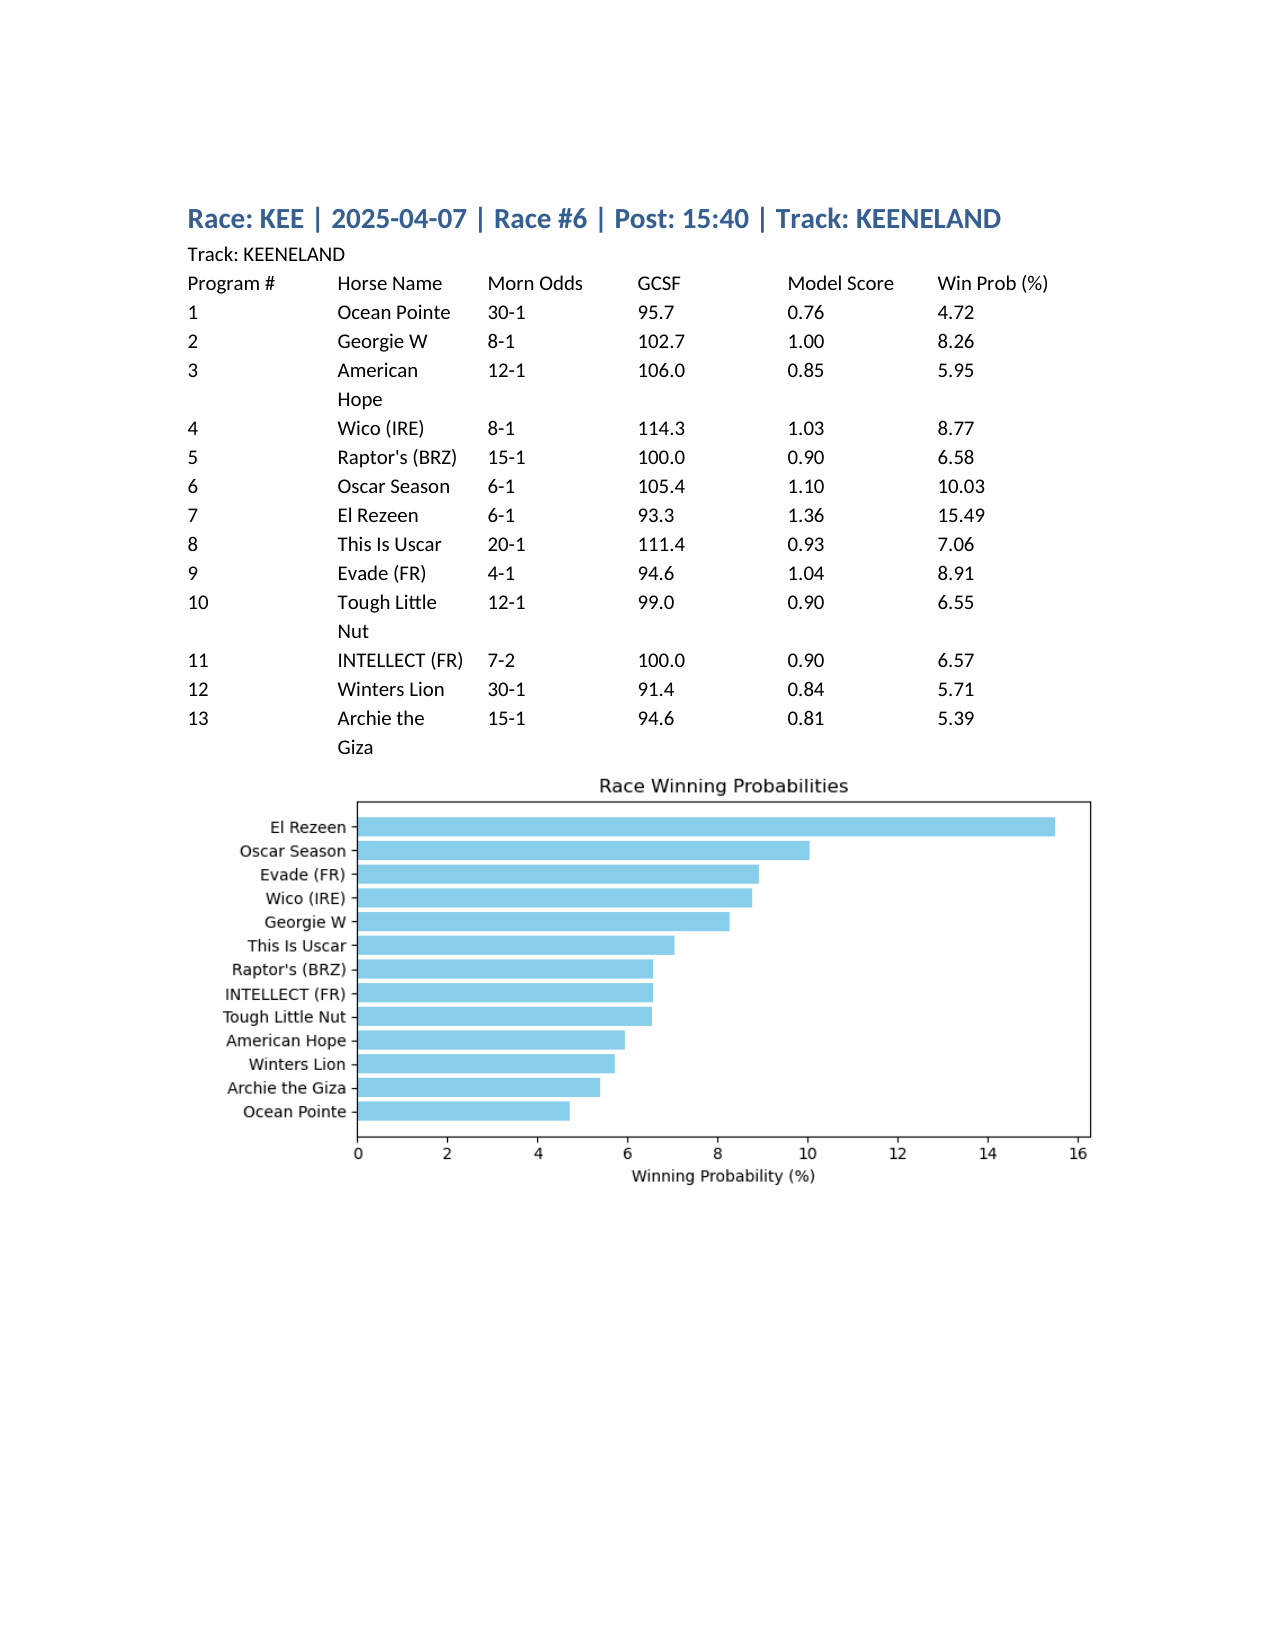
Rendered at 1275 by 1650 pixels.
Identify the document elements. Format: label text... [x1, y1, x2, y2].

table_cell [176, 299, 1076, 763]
text Track: KEENELAND [187, 241, 1087, 266]
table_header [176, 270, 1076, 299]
subtitle Race: KEE | 2025-04-07 | Race #6 | Post: 15:40 | Track: KEENELAND [187, 200, 1087, 236]
picture [206, 763, 1107, 1202]
